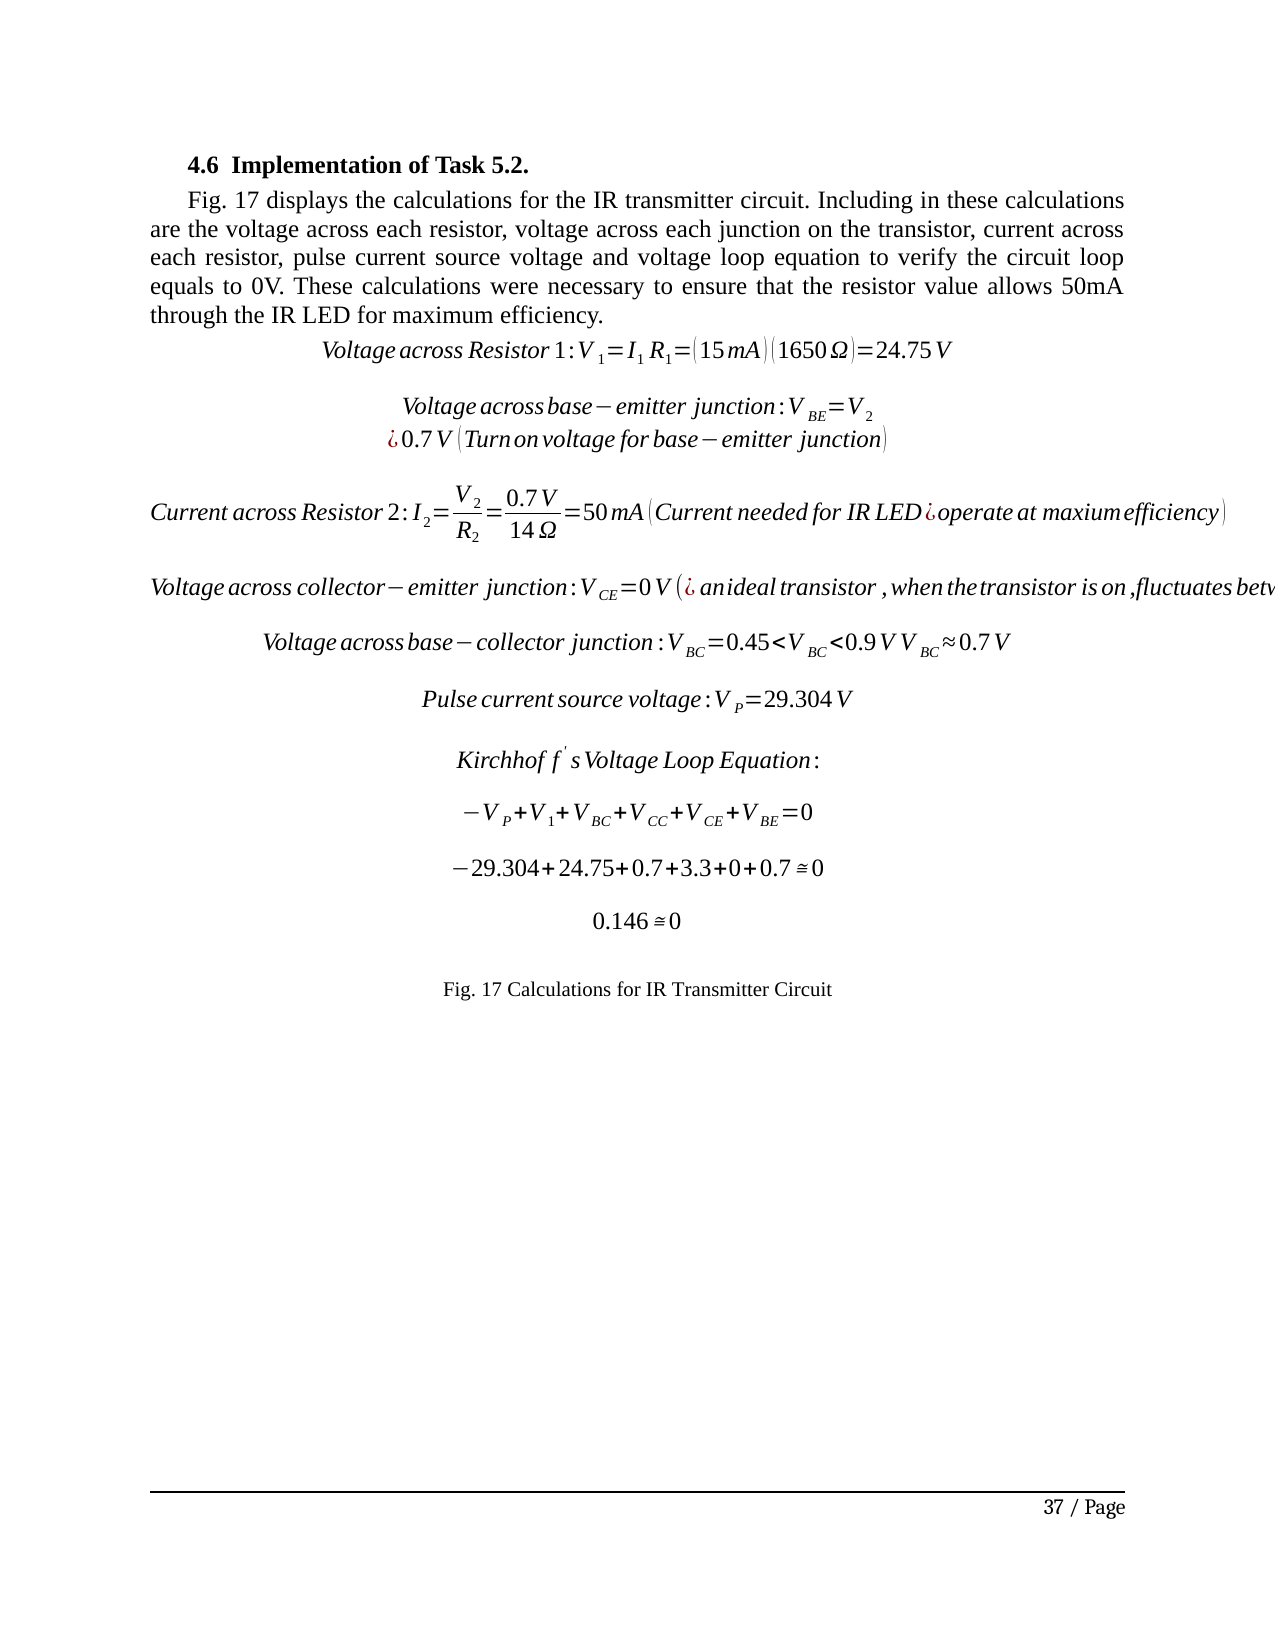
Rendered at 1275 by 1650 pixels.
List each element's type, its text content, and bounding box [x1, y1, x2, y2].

subtitle Implementation of Task 5.2. [187, 150, 1125, 179]
text Fig. 17 displays the calculations for the IR transmitter circuit. Including in these calculations are the voltage across each resistor, voltage across each junction on the transistor, current across each resistor, pulse current source voltage and voltage loop equation to verify the circuit loop equals to 0V. These calculations were necessary to ensure that the resistor value allows 50mA through the IR LED for maximum efficiency. [150, 185, 1125, 329]
text Fig. 17 Calculations for IR Transmitter Circuit [150, 977, 1125, 1001]
